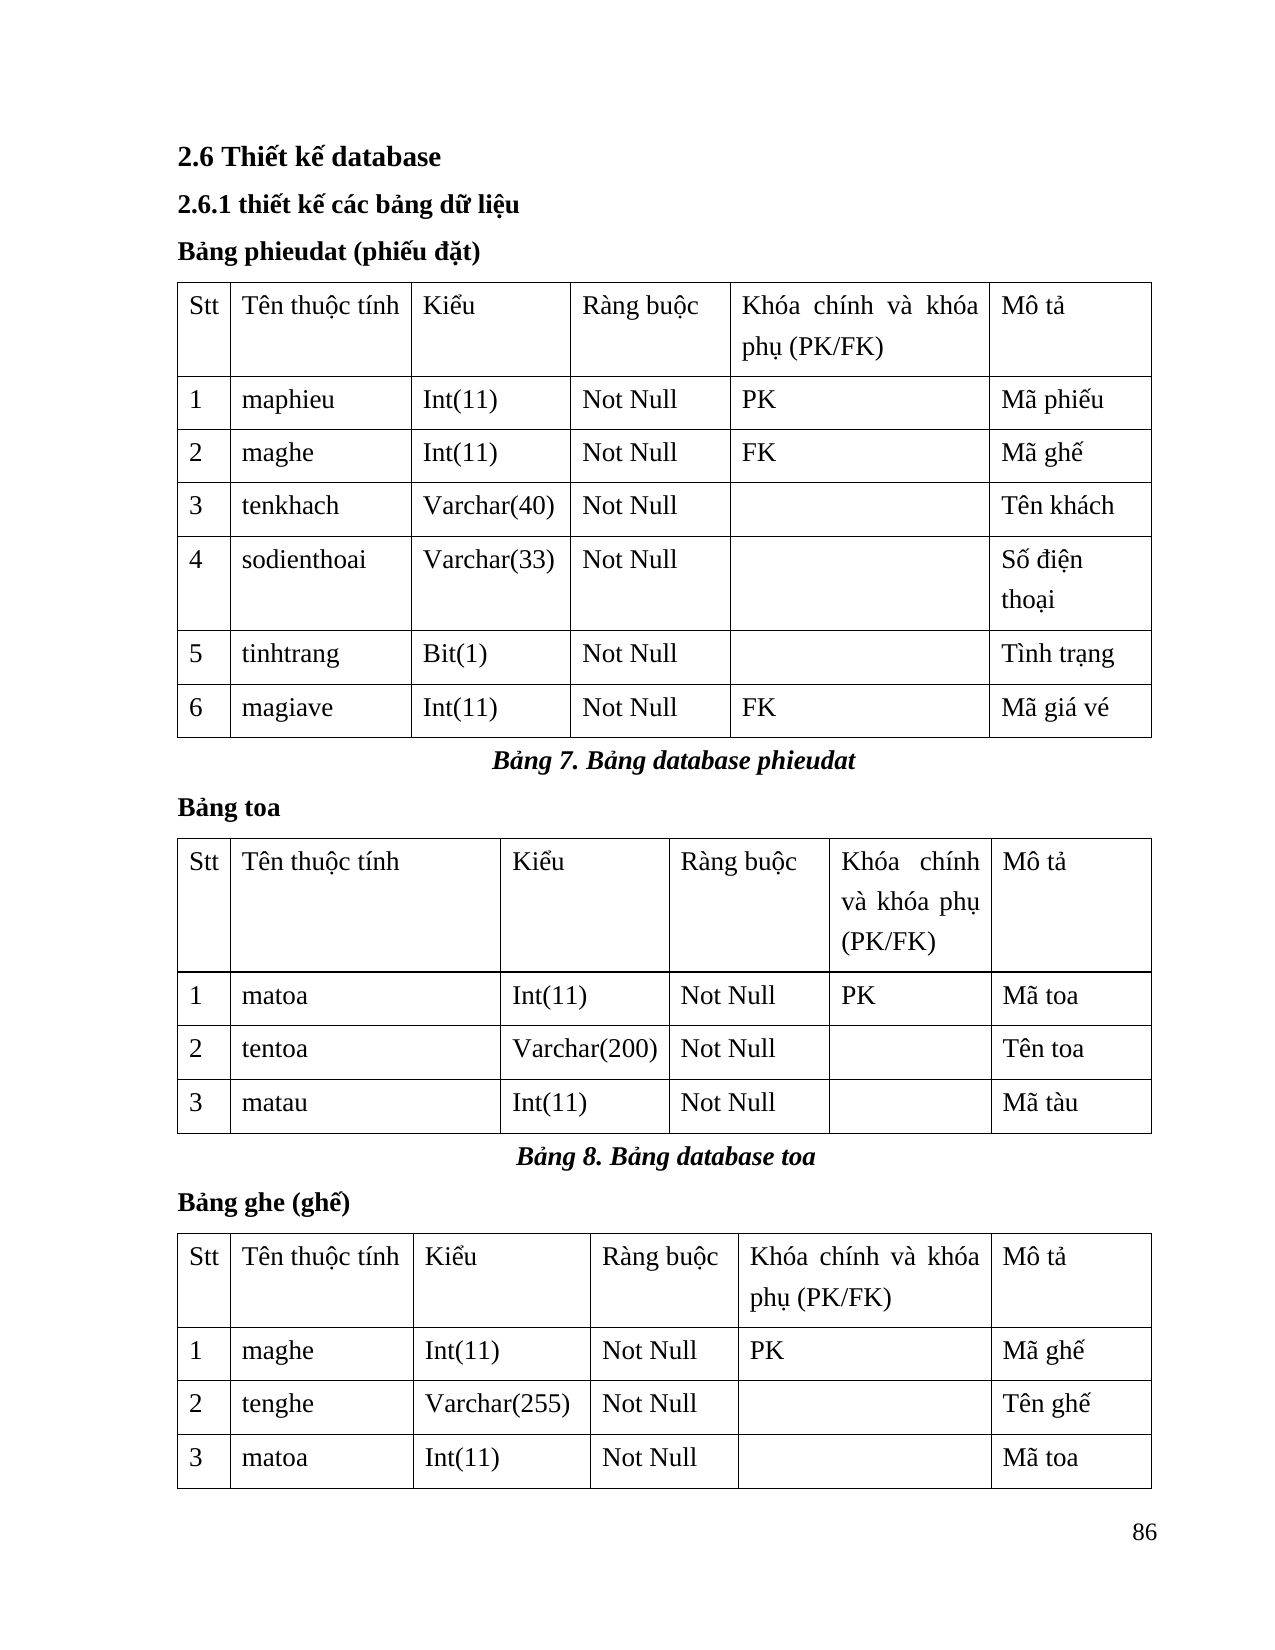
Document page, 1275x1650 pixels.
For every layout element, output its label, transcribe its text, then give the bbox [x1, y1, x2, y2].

table_header Tên thuộc tính [231, 283, 411, 376]
table_cell [731, 631, 989, 683]
table_cell Varchar(33) [412, 537, 570, 629]
table_cell magiave [231, 685, 411, 737]
table_header Ràng buộc [670, 839, 829, 971]
table_cell Not Null [571, 430, 730, 482]
table_header Tên thuộc tính [231, 1234, 413, 1327]
table_cell Int(11) [412, 430, 570, 482]
text 2.6 Thiết kế database [177, 139, 1157, 172]
table_cell Int(11) [414, 1328, 590, 1380]
text Bảng ghe (ghế) [177, 1187, 1157, 1218]
table_cell 4 [178, 537, 230, 629]
subtitle 2.6.1 thiết kế các bảng dữ liệu [177, 188, 1157, 220]
table_cell maghe [231, 1328, 413, 1380]
table_cell tenghe [231, 1381, 413, 1434]
table_cell tenkhach [231, 483, 411, 536]
table_cell FK [731, 685, 989, 737]
text Bảng toa [177, 791, 1157, 822]
table_cell 3 [178, 483, 230, 536]
table_cell Not Null [670, 973, 829, 1025]
table_cell [731, 537, 989, 629]
table_header Kiểu [412, 283, 570, 376]
table_cell Not Null [591, 1328, 738, 1380]
table_cell [731, 483, 989, 536]
table_cell Varchar(200) [501, 1026, 669, 1079]
table_cell 2 [178, 1026, 230, 1079]
table_header Mô tả [992, 1234, 1151, 1327]
table_cell Varchar(40) [412, 483, 570, 536]
table_cell tinhtrang [231, 631, 411, 683]
table_cell Mã giá vé [990, 685, 1151, 737]
table_cell Tên ghế [992, 1381, 1151, 1434]
table_cell sodienthoai [231, 537, 411, 629]
table_cell Int(11) [414, 1435, 590, 1488]
table_cell Bit(1) [412, 631, 570, 683]
table_header Khóa chính và khóa phụ (PK/FK) [739, 1234, 991, 1327]
text Bảng 7. Bảng database phieudat [189, 744, 1157, 775]
table_header Stt [178, 1234, 230, 1327]
table_header Khóa chính và khóa phụ (PK/FK) [830, 839, 991, 971]
table_cell Not Null [571, 685, 730, 737]
table_cell [739, 1435, 991, 1488]
table_cell Not Null [670, 1080, 829, 1133]
table_cell tentoa [231, 1026, 500, 1079]
table_cell Mã toa [992, 973, 1151, 1025]
table_cell Mã toa [992, 1435, 1151, 1488]
table_header Kiểu [414, 1234, 590, 1327]
table_cell Tình trạng [990, 631, 1151, 683]
table_header Tên thuộc tính [231, 839, 500, 971]
table_header Stt [178, 283, 230, 376]
table_cell Not Null [571, 377, 730, 429]
table_cell FK [731, 430, 989, 482]
table_cell 2 [178, 1381, 230, 1434]
table_cell Varchar(255) [414, 1381, 590, 1434]
table_header Ràng buộc [571, 283, 730, 376]
table_cell 2 [178, 430, 230, 482]
table_cell maphieu [231, 377, 411, 429]
table_cell 3 [178, 1080, 230, 1133]
table_cell Not Null [571, 537, 730, 629]
table_cell Mã ghế [990, 430, 1151, 482]
table_cell Int(11) [412, 377, 570, 429]
table_cell Tên toa [992, 1026, 1151, 1079]
table_cell Int(11) [501, 973, 669, 1025]
table_cell 1 [178, 1328, 230, 1380]
table_cell [830, 1026, 991, 1079]
table_header Stt [178, 839, 230, 971]
table_cell 5 [178, 631, 230, 683]
table_cell 6 [178, 685, 230, 737]
table_cell Mã phiếu [990, 377, 1151, 429]
table_cell Not Null [571, 483, 730, 536]
table_cell PK [830, 973, 991, 1025]
table_cell 1 [178, 973, 230, 1025]
table_cell Số điện thoại [990, 537, 1151, 629]
table_cell matoa [231, 973, 500, 1025]
table_cell PK [739, 1328, 991, 1380]
table_cell PK [731, 377, 989, 429]
table_cell 1 [178, 377, 230, 429]
table_cell matoa [231, 1435, 413, 1488]
table_header Khóa chính và khóa phụ (PK/FK) [731, 283, 989, 376]
table_cell Int(11) [412, 685, 570, 737]
table_cell Not Null [591, 1435, 738, 1488]
text Bảng phieudat (phiếu đặt) [177, 235, 1157, 266]
table_cell Not Null [571, 631, 730, 683]
table_header Ràng buộc [591, 1234, 738, 1327]
table_cell Not Null [591, 1381, 738, 1434]
table_cell Not Null [670, 1026, 829, 1079]
table_cell Tên khách [990, 483, 1151, 536]
table_cell Mã ghế [992, 1328, 1151, 1380]
table_cell Int(11) [501, 1080, 669, 1133]
table_header Mô tả [990, 283, 1151, 376]
table_cell Mã tàu [992, 1080, 1151, 1133]
table_header Kiểu [501, 839, 669, 971]
table_cell [739, 1381, 991, 1434]
text Bảng 8. Bảng database toa [177, 1140, 1157, 1171]
table_cell maghe [231, 430, 411, 482]
table_header Mô tả [992, 839, 1151, 971]
table_cell 3 [178, 1435, 230, 1488]
table_cell matau [231, 1080, 500, 1133]
table_cell [830, 1080, 991, 1133]
